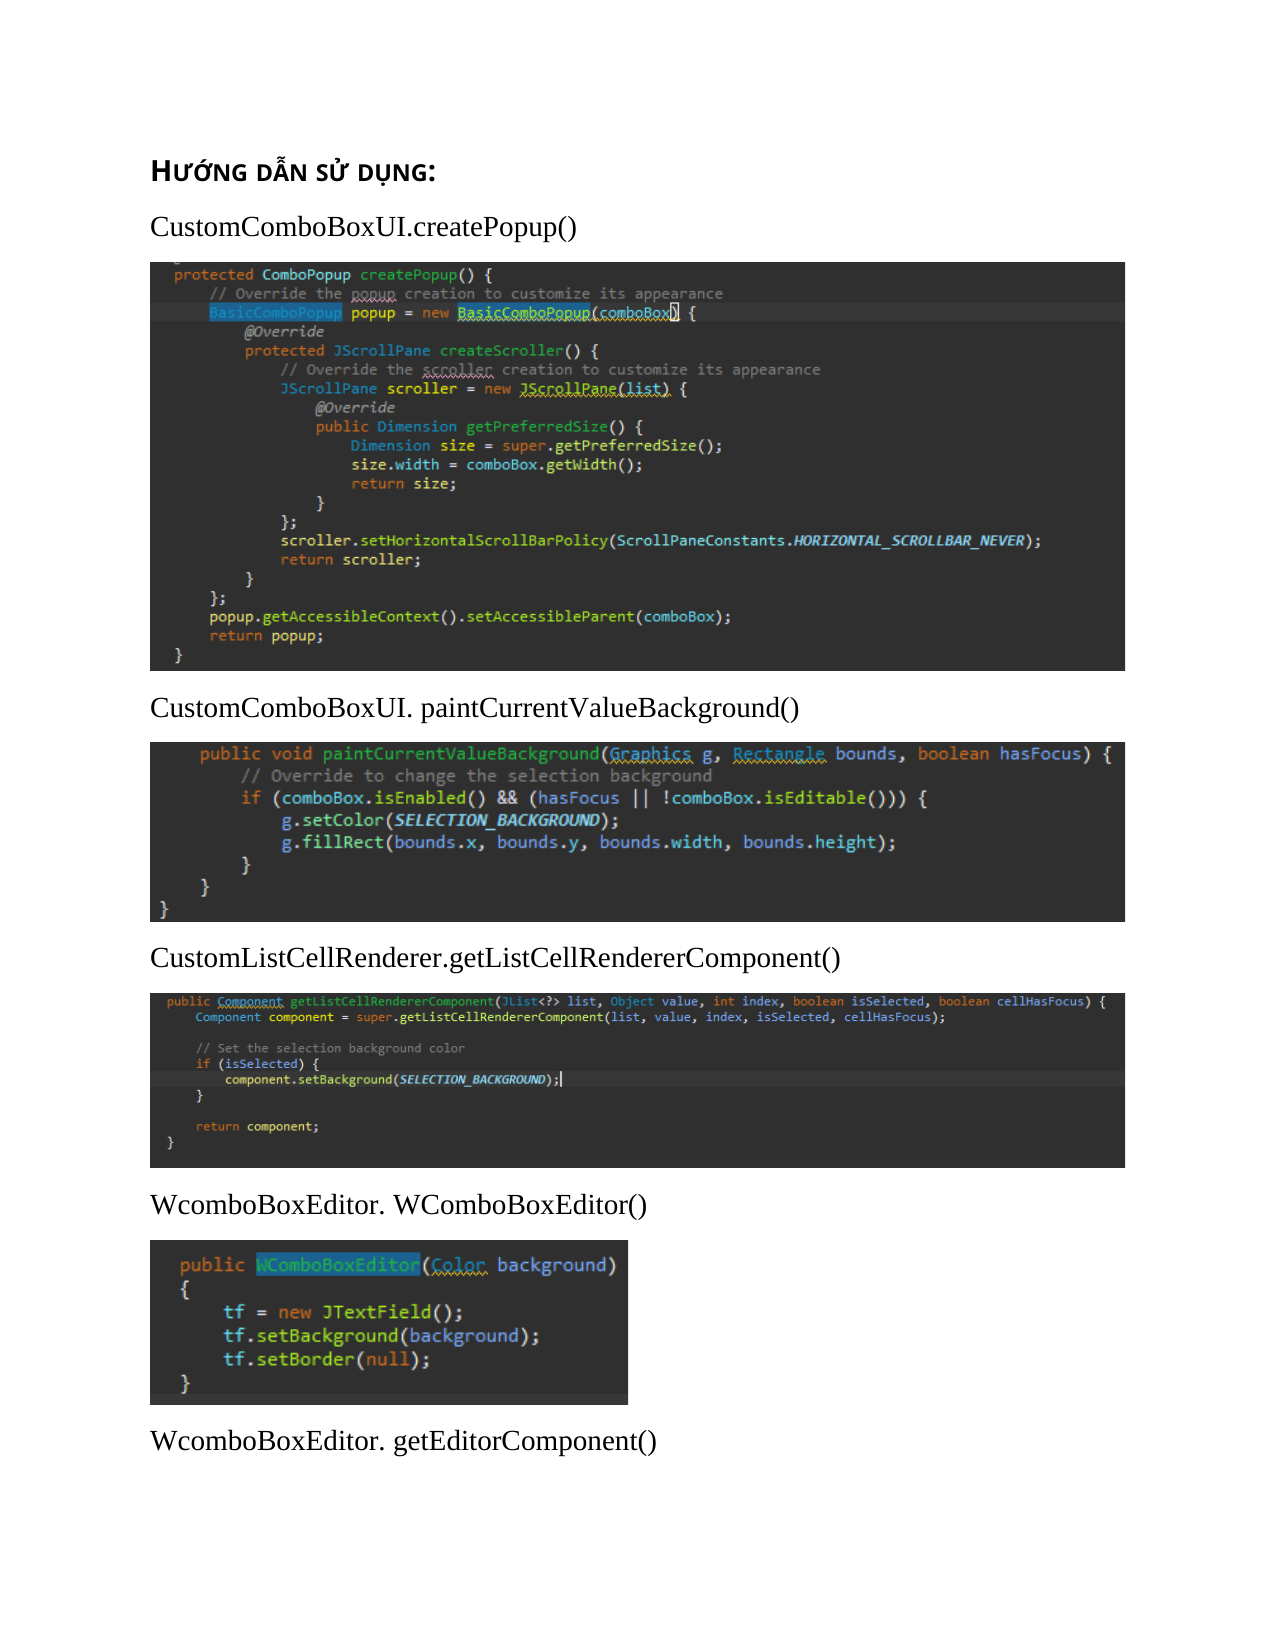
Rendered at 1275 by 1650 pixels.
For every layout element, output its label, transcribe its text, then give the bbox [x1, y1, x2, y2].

picture [150, 262, 1125, 671]
text Hướng dẫn sử dụng: [150, 150, 1125, 190]
picture [150, 993, 1125, 1168]
text CustomComboBoxUI.createPopup() [150, 209, 1125, 243]
text WcomboBoxEditor. getEditorComponent() [150, 1423, 1125, 1457]
picture [150, 1240, 629, 1405]
text WcomboBoxEditor. WComboBoxEditor() [150, 1187, 1125, 1221]
text CustomListCellRenderer.getListCellRendererComponent() [150, 941, 1125, 974]
text CustomComboBoxUI. paintCurrentValueBackground() [150, 690, 1125, 723]
picture [150, 742, 1125, 922]
